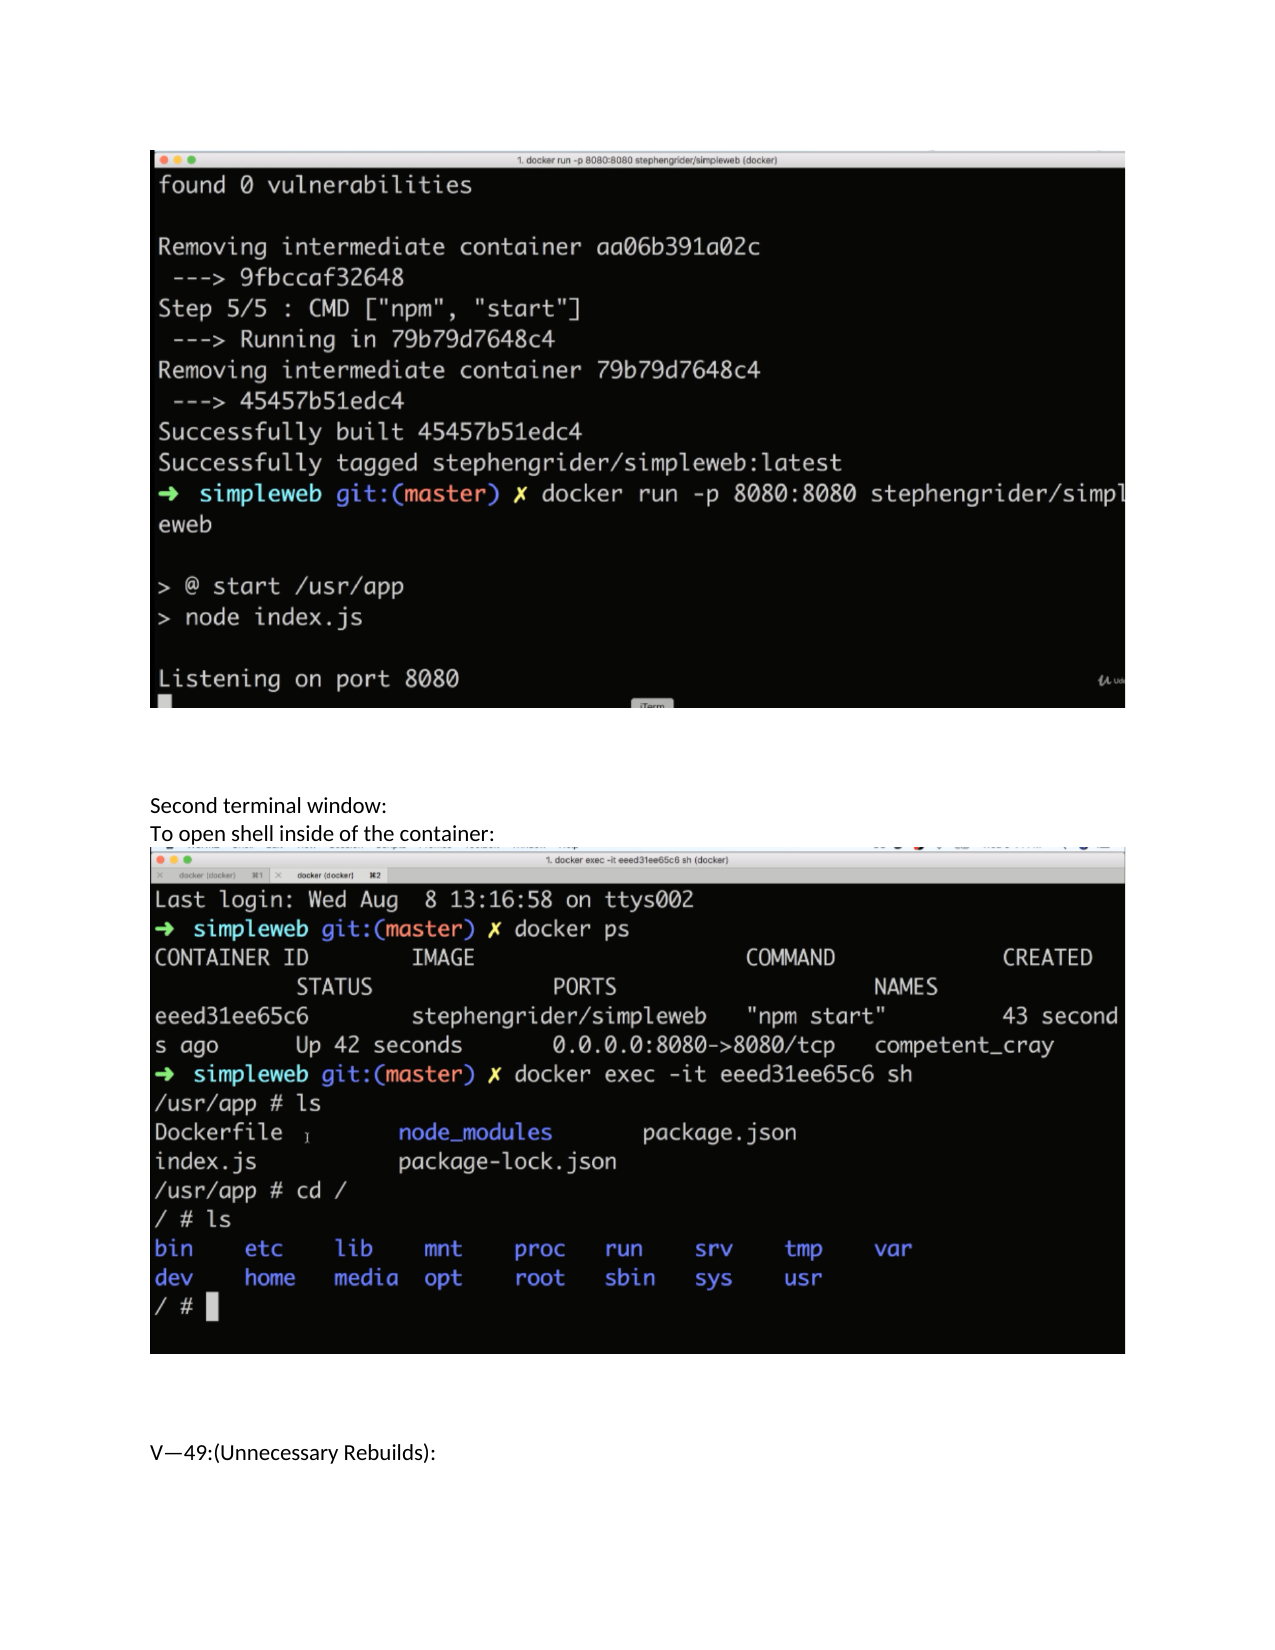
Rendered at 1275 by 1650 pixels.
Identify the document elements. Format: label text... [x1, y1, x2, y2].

text V—49:(Unnecessary Rebuilds): [150, 1438, 1125, 1466]
text To open shell inside of the container: [150, 819, 1125, 847]
text Second terminal window: [150, 791, 1125, 819]
picture [150, 150, 1125, 708]
picture [150, 847, 1125, 1354]
